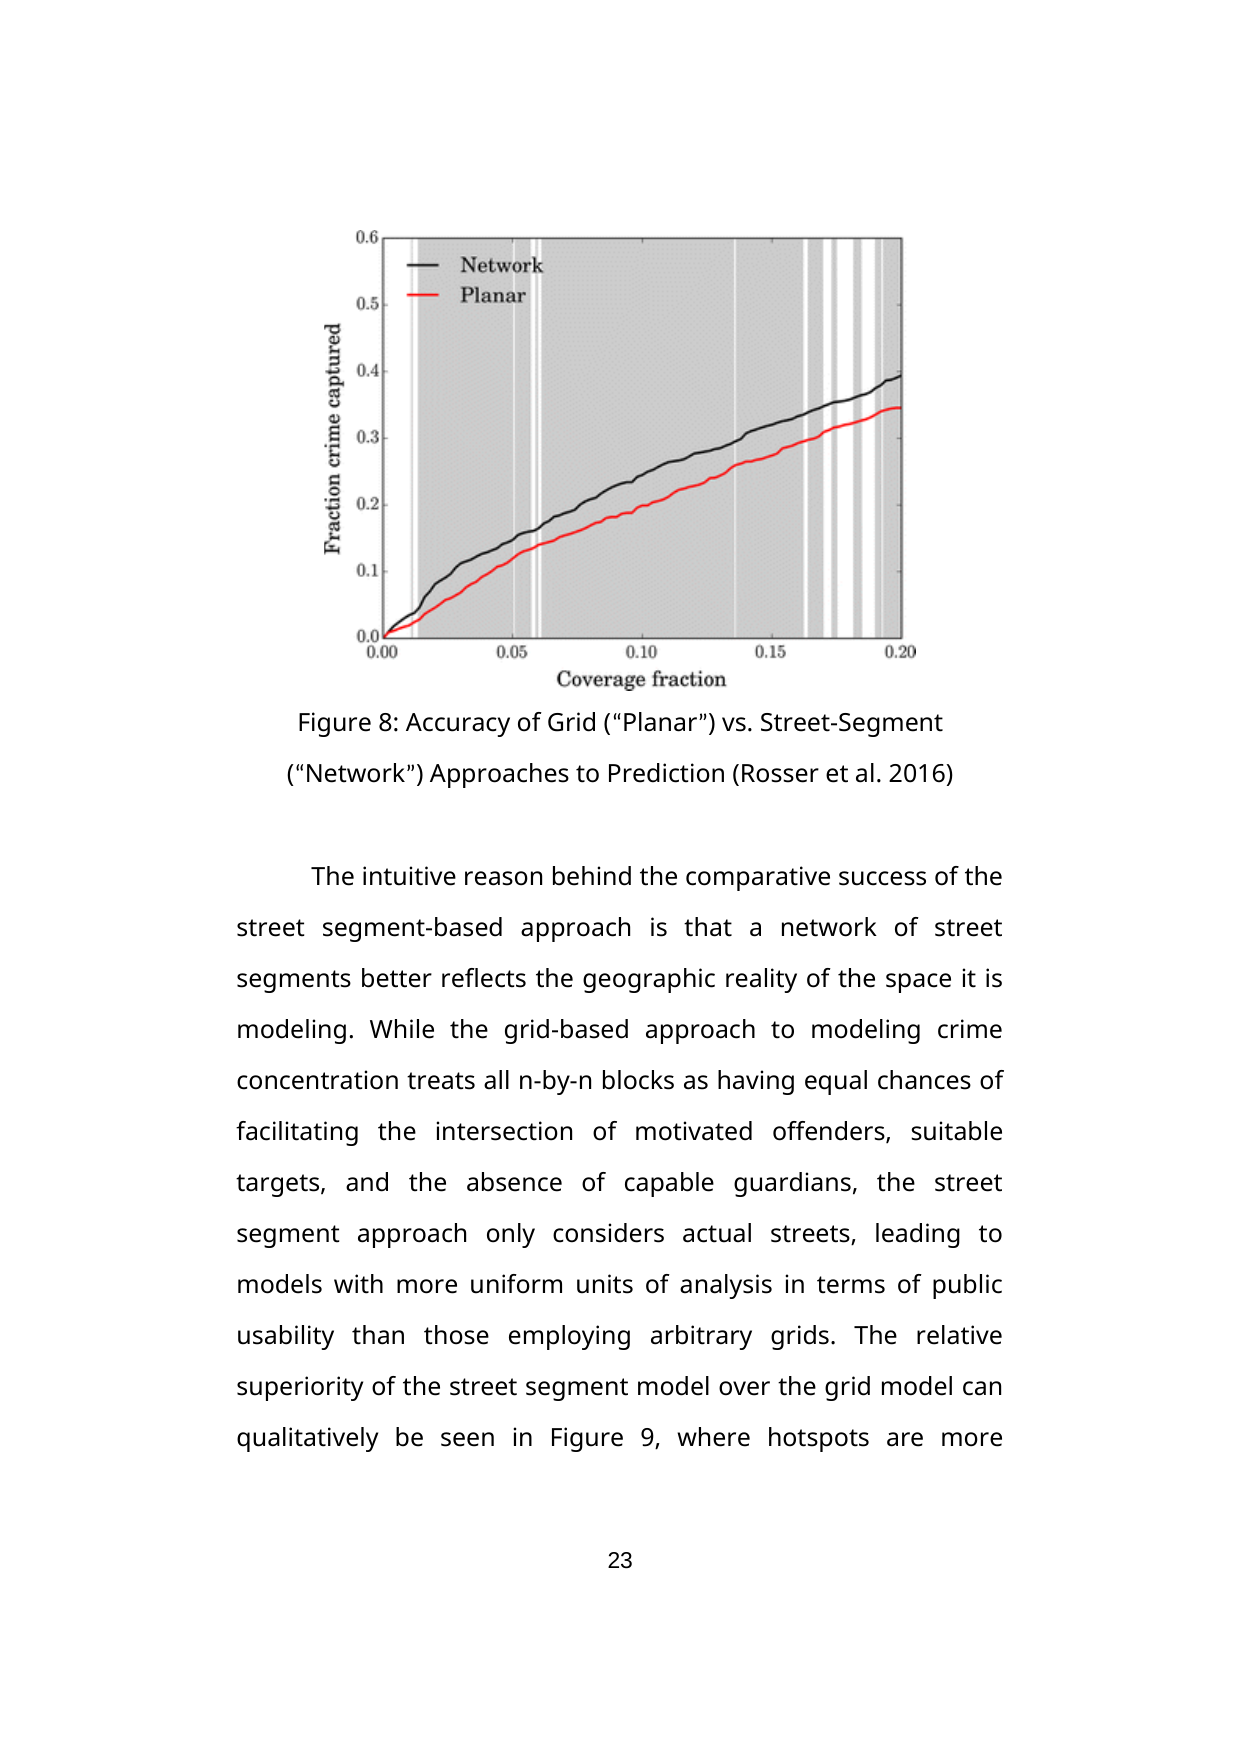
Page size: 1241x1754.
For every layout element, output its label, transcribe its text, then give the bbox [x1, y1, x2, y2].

picture [324, 230, 916, 691]
text Figure 8: Accuracy of Grid (“Planar”) vs. Street-Segment (“Network”) Approaches to Prediction (Rosser et al. 2016) [236, 705, 1004, 790]
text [236, 858, 1004, 1454]
